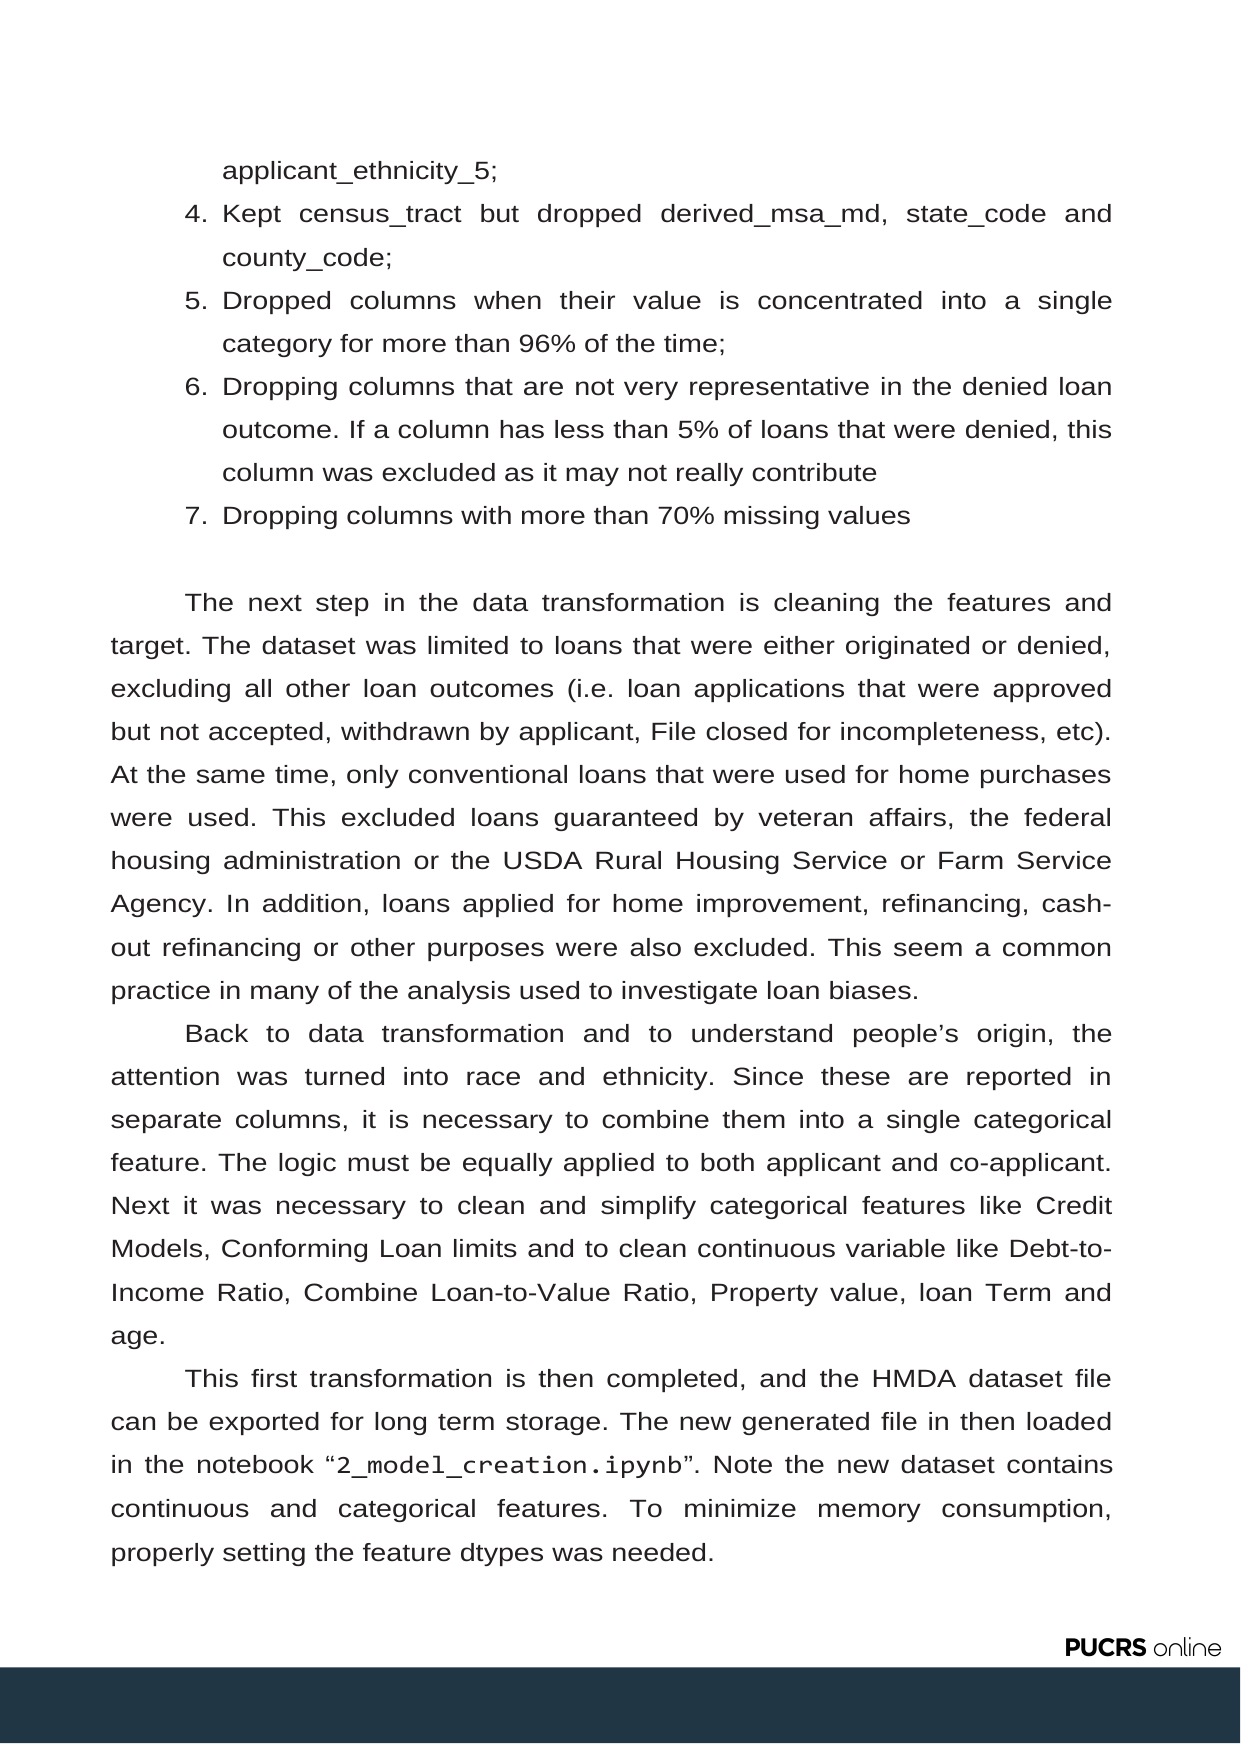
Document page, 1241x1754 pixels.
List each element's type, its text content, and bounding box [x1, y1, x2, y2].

text Back to data transformation and to understand people’s origin, the attention was turned into race and ethnicity. Since these are reported in separate columns, it is necessary to combine them into a single categorical feature. The logic must be equally applied to both applicant and co-applicant. Next it was necessary to clean and simplify categorical features like Credit Models, Conforming Loan limits and to clean continuous variable like Debt-to-Income Ratio, Combine Loan-to-Value Ratio, Property value, loan Term and age. [110, 1019, 1114, 1349]
text This first transformation is then completed, and the HMDA dataset file can be exported for long term storage. The new generated file in then loaded in the notebook “2_model_creation.ipynb”. Note the new dataset contains continuous and categorical features. To minimize memory consumption, properly setting the feature dtypes was needed. [110, 1364, 1114, 1566]
list Dropped columns when their value is concentrated into a single category for more than 96% of the time; [184, 286, 1114, 357]
list Dropping columns that are not very representative in the denied loan outcome. If a column has less than 5% of loans that were denied, this column was excluded as it may not really contribute [184, 372, 1114, 487]
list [184, 156, 1114, 185]
picture [1064, 1636, 1222, 1658]
list Kept census_tract but dropped derived_msa_md, state_code and county_code; [184, 199, 1114, 271]
text The next step in the data transformation is cleaning the features and target. The dataset was limited to loans that were either originated or denied, excluding all other loan outcomes (i.e. loan applications that were approved but not accepted, withdrawn by applicant, File closed for incompleteness, etc). At the same time, only conventional loans that were used for home purchases were used. This excluded loans guaranteed by veteran affairs, the federal housing administration or the USDA Rural Housing Service or Farm Service Agency. In addition, loans applied for home improvement, refinancing, cash-out refinancing or other purposes were also excluded. This seem a common practice in many of the analysis used to investigate loan biases. [110, 587, 1114, 1004]
list Dropping columns with more than 70% missing values [184, 501, 1114, 530]
